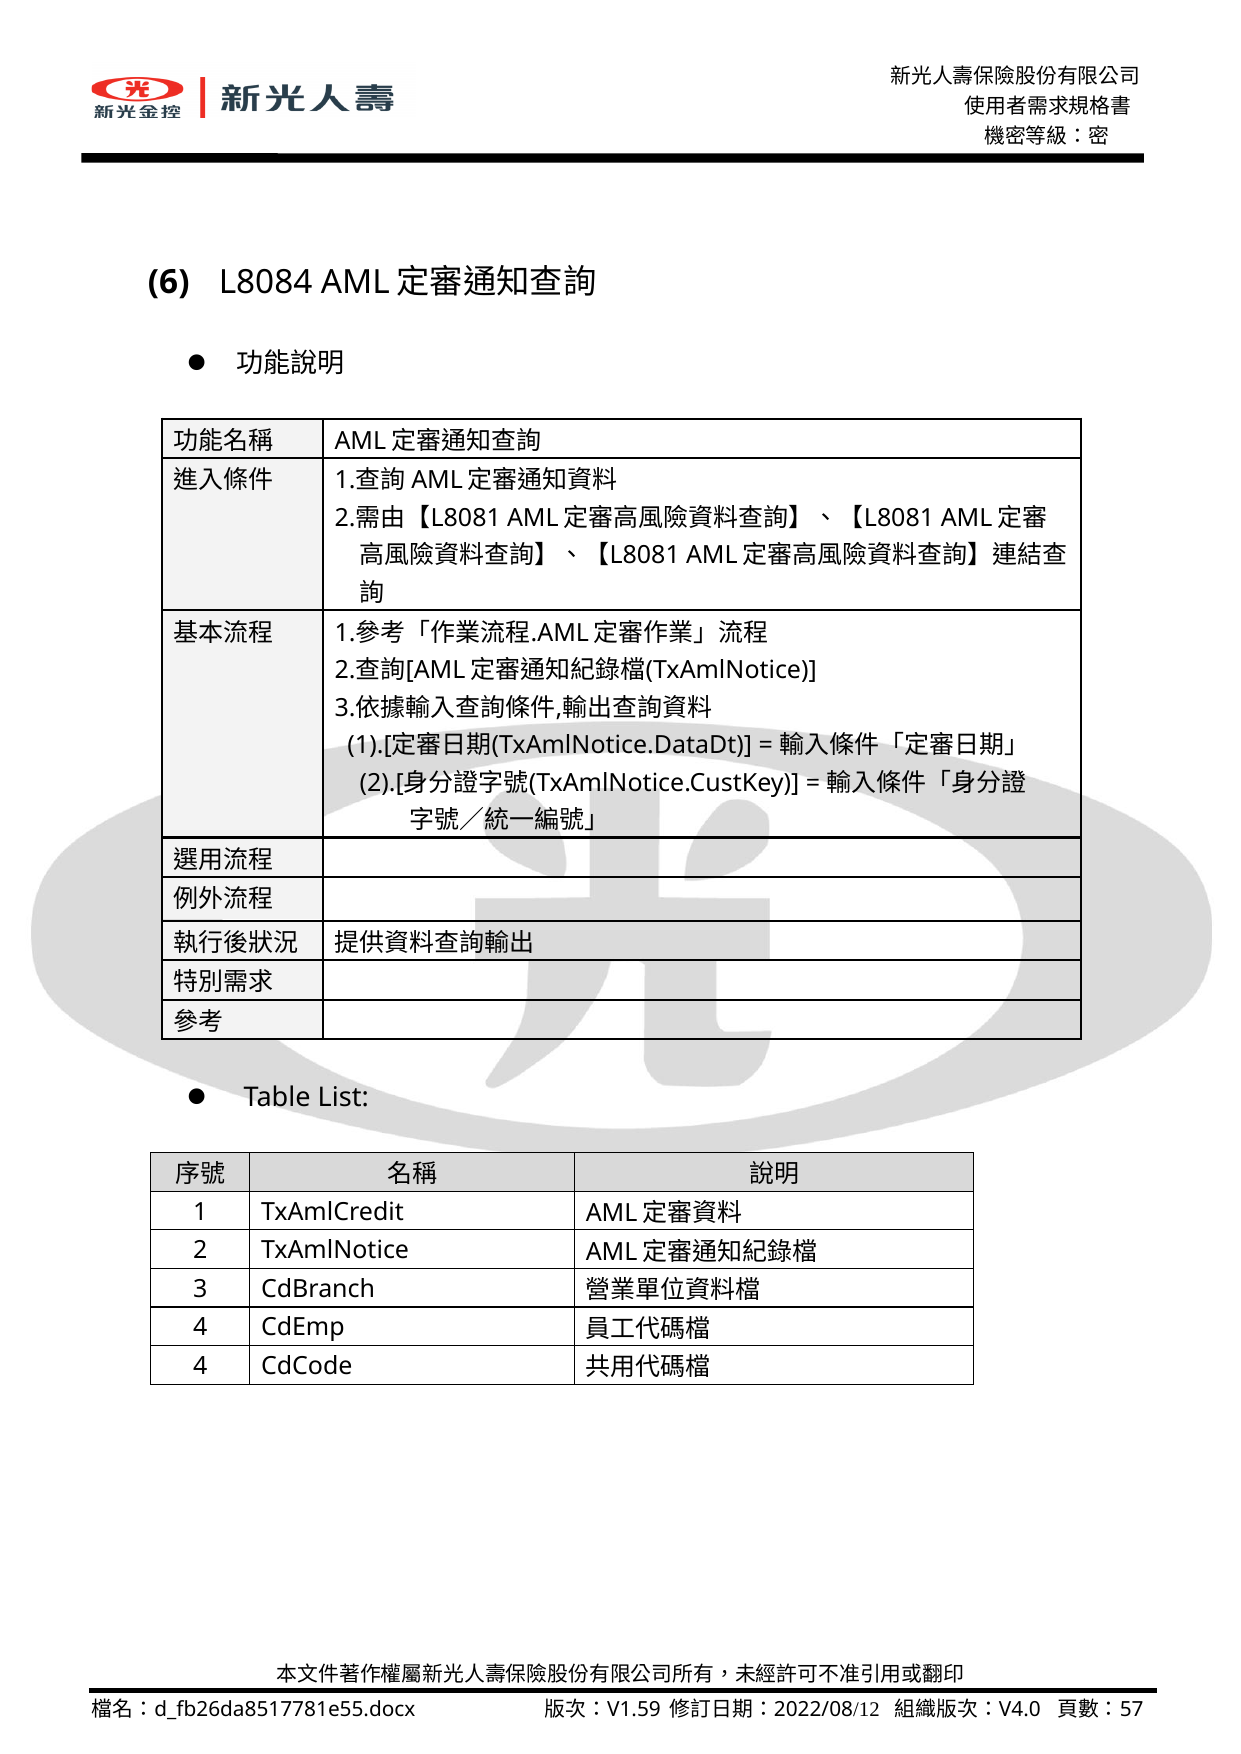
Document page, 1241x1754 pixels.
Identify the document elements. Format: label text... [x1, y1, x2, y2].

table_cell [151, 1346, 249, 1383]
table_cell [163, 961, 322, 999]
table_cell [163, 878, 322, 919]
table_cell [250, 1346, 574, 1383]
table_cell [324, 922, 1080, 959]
subtitle L8084 AML定審通知查詢 [148, 255, 1152, 303]
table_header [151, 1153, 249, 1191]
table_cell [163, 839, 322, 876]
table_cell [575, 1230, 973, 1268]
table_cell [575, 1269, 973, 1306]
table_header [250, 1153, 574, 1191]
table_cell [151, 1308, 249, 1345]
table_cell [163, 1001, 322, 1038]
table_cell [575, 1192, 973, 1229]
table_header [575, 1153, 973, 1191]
list Table List: [186, 1078, 1152, 1115]
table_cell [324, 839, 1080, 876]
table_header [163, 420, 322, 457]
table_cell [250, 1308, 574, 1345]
picture [25, 713, 1215, 1166]
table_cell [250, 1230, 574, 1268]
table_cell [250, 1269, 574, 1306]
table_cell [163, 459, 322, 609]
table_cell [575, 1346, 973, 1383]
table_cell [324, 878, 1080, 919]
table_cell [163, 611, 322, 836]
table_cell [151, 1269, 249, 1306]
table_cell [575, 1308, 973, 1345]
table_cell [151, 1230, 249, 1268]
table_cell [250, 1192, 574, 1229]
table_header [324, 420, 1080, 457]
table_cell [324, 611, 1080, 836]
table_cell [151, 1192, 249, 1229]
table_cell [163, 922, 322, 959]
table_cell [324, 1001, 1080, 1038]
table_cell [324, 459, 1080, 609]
picture [91, 61, 417, 118]
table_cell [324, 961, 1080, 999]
list 功能說明 [186, 341, 1152, 380]
